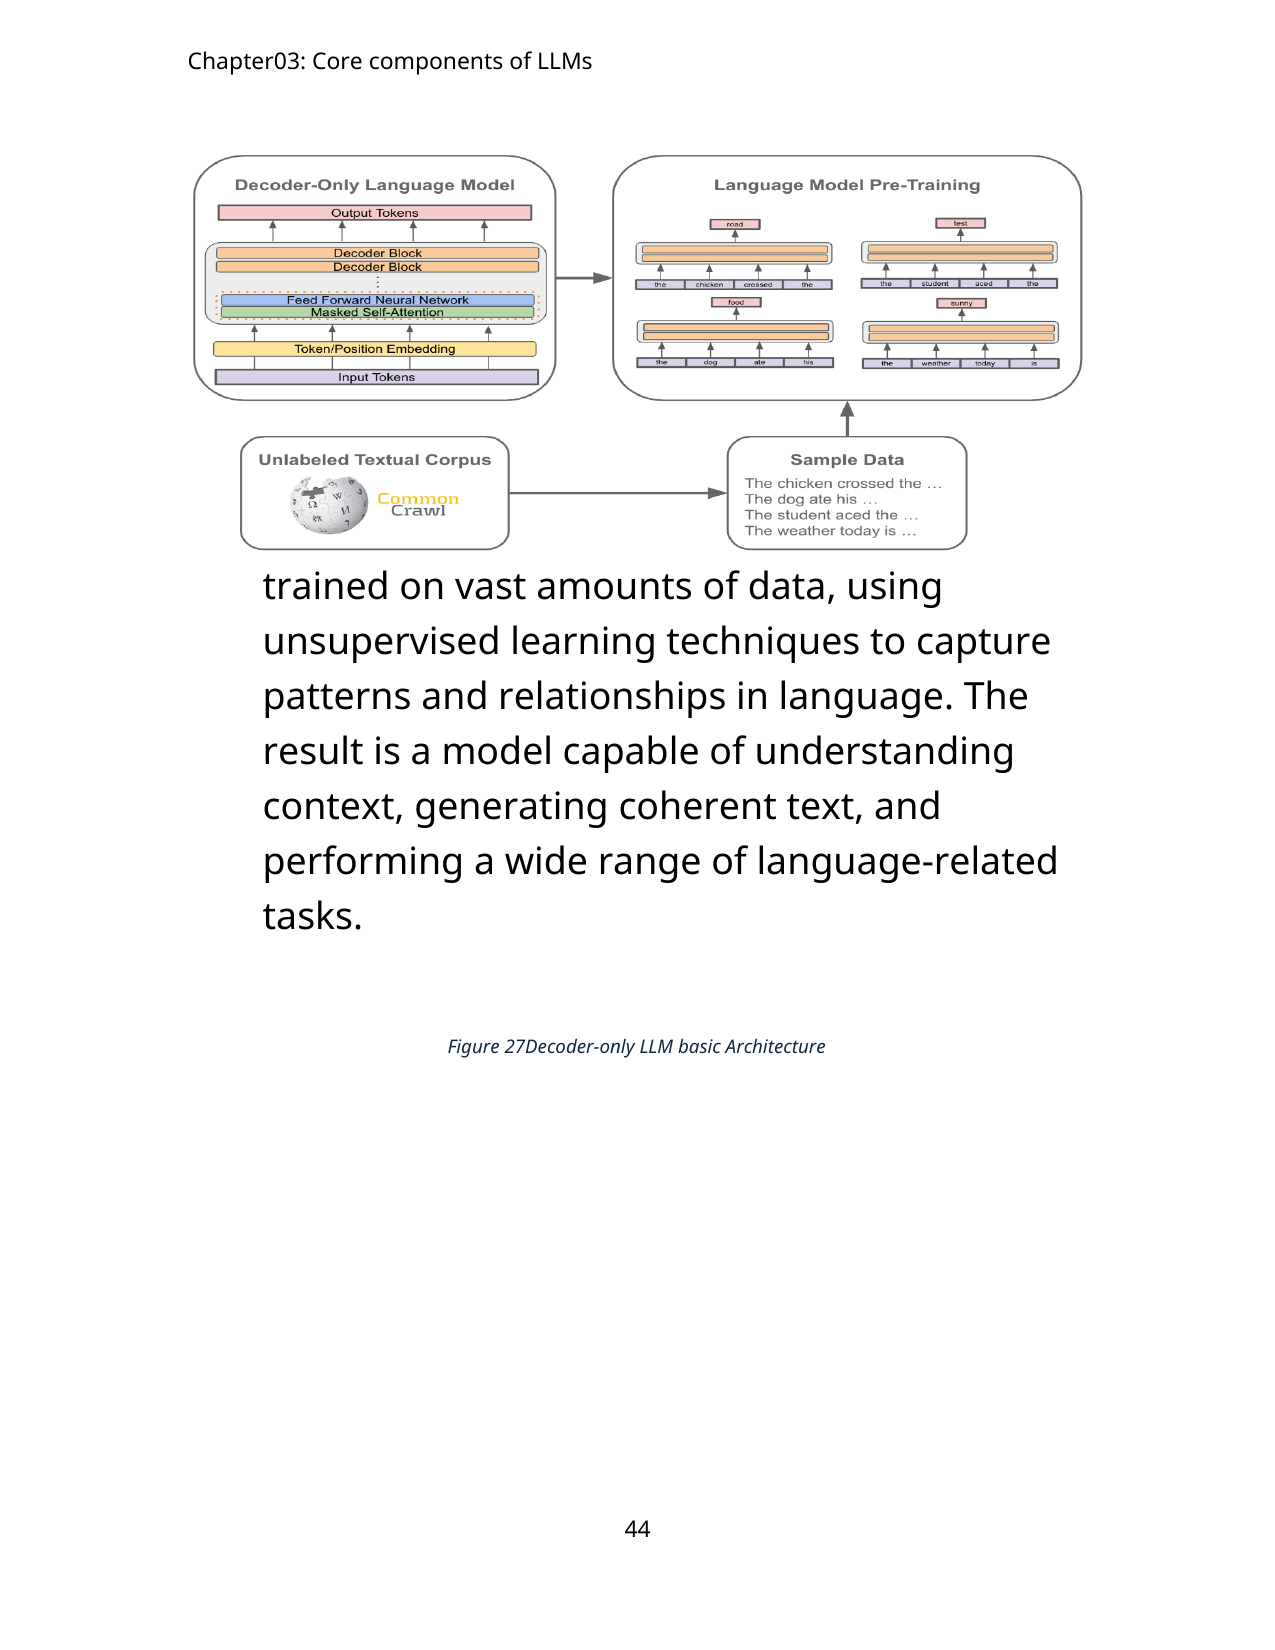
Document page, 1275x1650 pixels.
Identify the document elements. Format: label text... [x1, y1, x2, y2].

text In essence, an LLM is a sophisticated neural network that leverages these components to process and generate human-like text. It's trained on vast amounts of data, using unsupervised learning techniques to capture patterns and relationships in language. The result is a model capable of understanding context, generating coherent text, and performing a wide range of language-related tasks. [262, 555, 1087, 941]
text Figure 27Decoder-only LLM basic Architecture [187, 1033, 1087, 1059]
picture [187, 150, 1088, 555]
